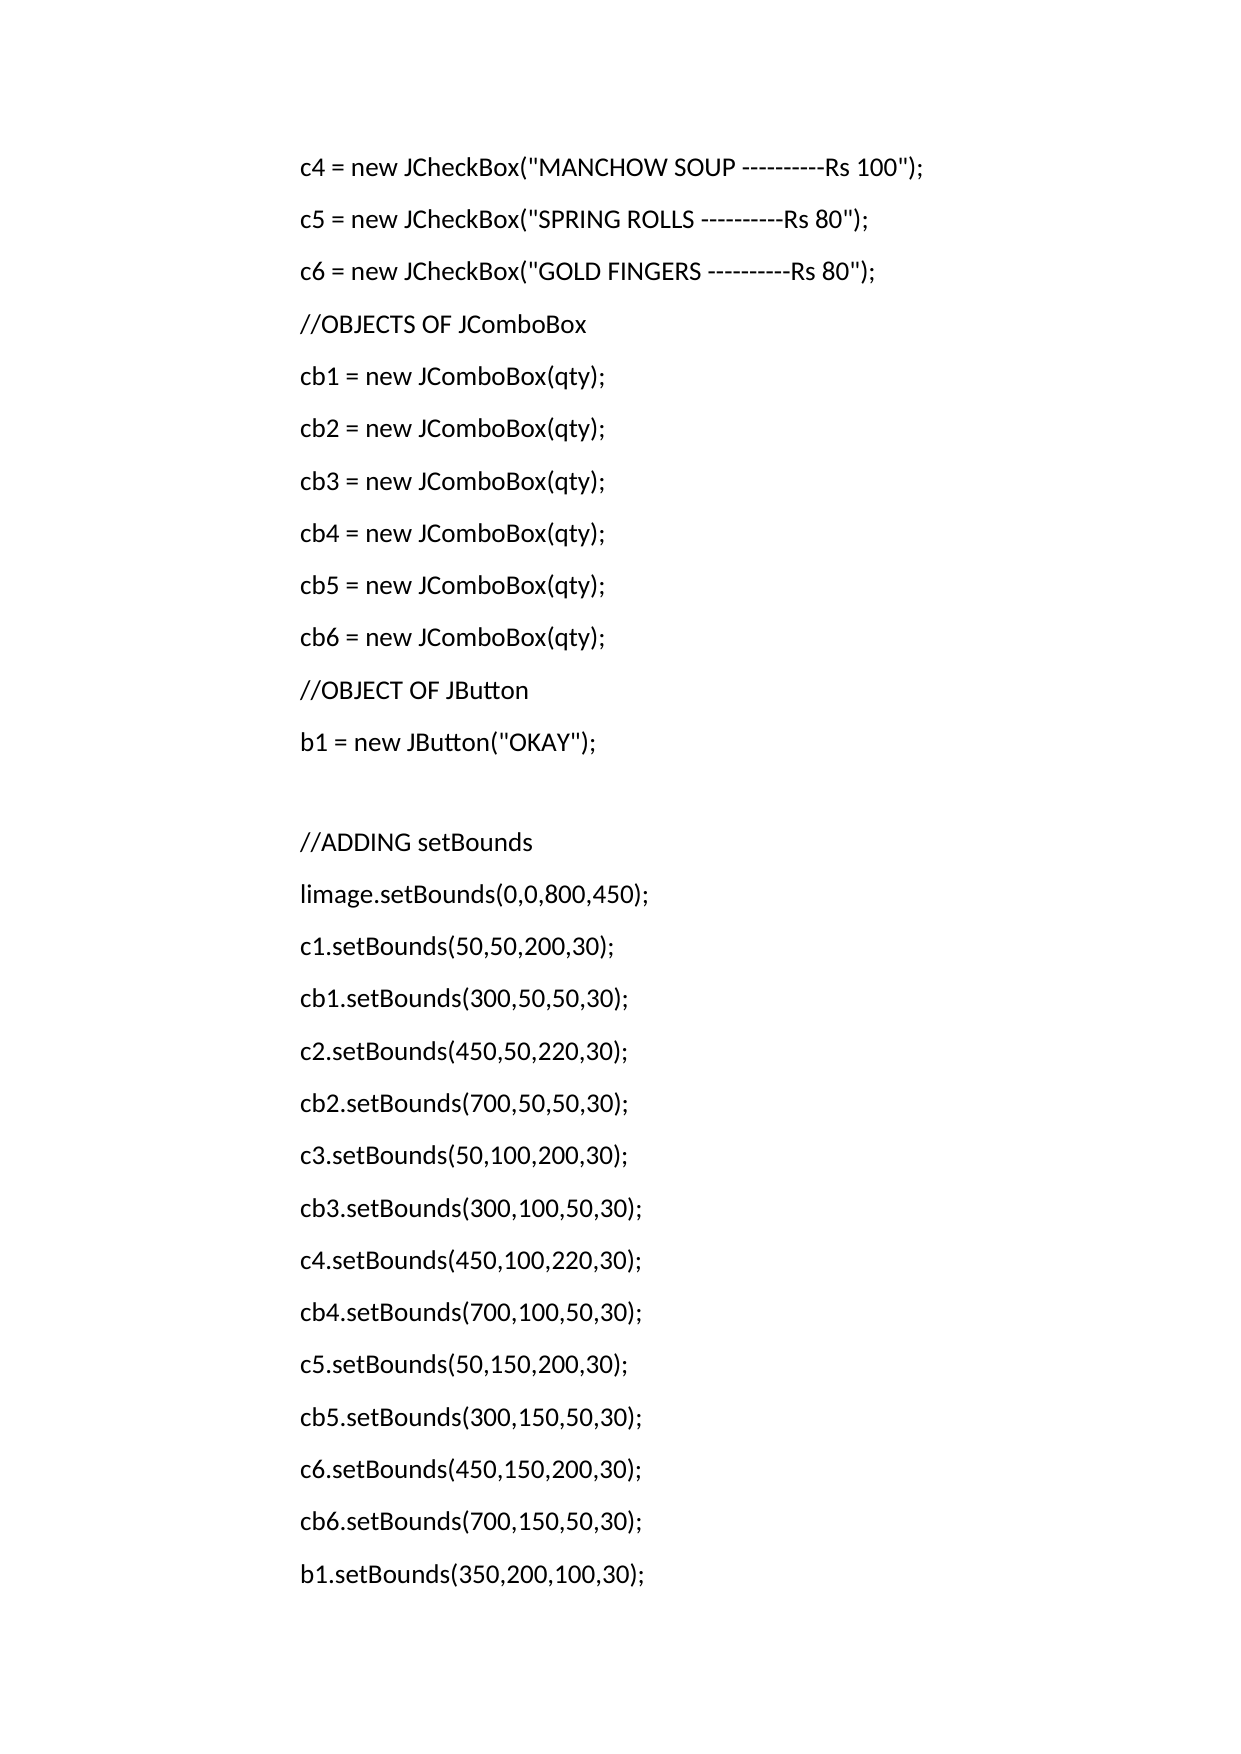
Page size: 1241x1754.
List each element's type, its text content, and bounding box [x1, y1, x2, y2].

text cb1 = new JComboBox(qty); [150, 359, 1090, 392]
text c6 = new JCheckBox("GOLD FINGERS ----------Rs 80"); [150, 254, 1090, 288]
text c5 = new JCheckBox("SPRING ROLLS ----------Rs 80"); [150, 202, 1090, 235]
text cb3 = new JComboBox(qty); [150, 464, 1090, 497]
text //ADDING setBounds [150, 825, 1090, 858]
text cb5.setBounds(300,150,50,30); [150, 1400, 1090, 1433]
text b1.setBounds(350,200,100,30); [150, 1557, 1090, 1590]
text cb3.setBounds(300,100,50,30); [150, 1191, 1090, 1224]
text cb5 = new JComboBox(qty); [150, 568, 1090, 601]
text c4 = new JCheckBox("MANCHOW SOUP ----------Rs 100"); [150, 150, 1090, 183]
text cb4 = new JComboBox(qty); [150, 516, 1090, 549]
text c6.setBounds(450,150,200,30); [150, 1452, 1090, 1485]
text cb1.setBounds(300,50,50,30); [150, 982, 1090, 1015]
text c3.setBounds(50,100,200,30); [150, 1138, 1090, 1172]
text c2.setBounds(450,50,220,30); [150, 1034, 1090, 1067]
text cb2 = new JComboBox(qty); [150, 411, 1090, 444]
text //OBJECT OF JButton [150, 673, 1090, 706]
text cb2.setBounds(700,50,50,30); [150, 1086, 1090, 1119]
text //OBJECTS OF JComboBox [150, 307, 1090, 340]
text c5.setBounds(50,150,200,30); [150, 1348, 1090, 1381]
text cb6.setBounds(700,150,50,30); [150, 1504, 1090, 1538]
text c1.setBounds(50,50,200,30); [150, 929, 1090, 962]
text limage.setBounds(0,0,800,450); [150, 877, 1090, 910]
text b1 = new JButton("OKAY"); [150, 725, 1090, 758]
text cb4.setBounds(700,100,50,30); [150, 1295, 1090, 1328]
text c4.setBounds(450,100,220,30); [150, 1243, 1090, 1276]
text cb6 = new JComboBox(qty); [150, 621, 1090, 654]
